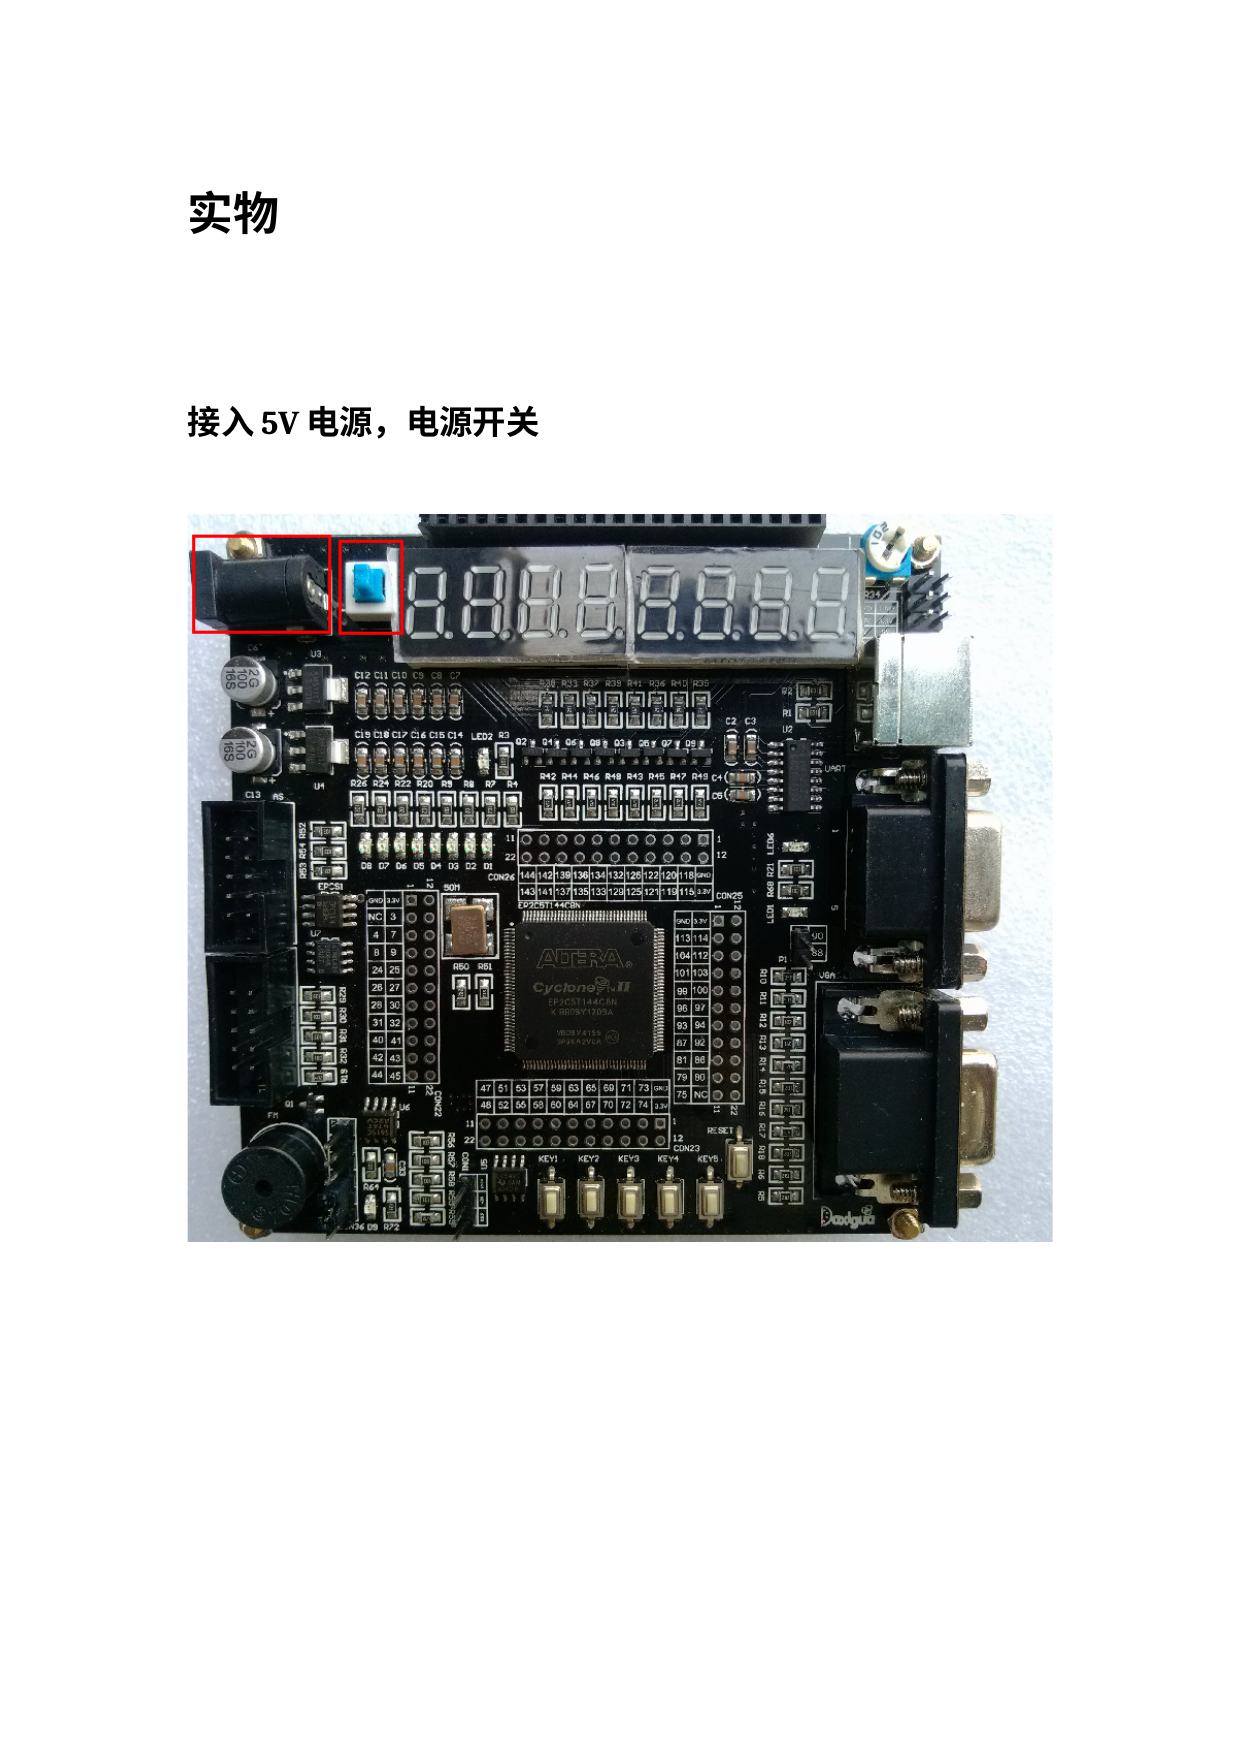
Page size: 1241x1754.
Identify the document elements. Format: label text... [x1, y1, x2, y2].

subtitle 实物 [187, 162, 1053, 259]
subtitle 接入5V电源，电源开关 [187, 387, 1053, 452]
picture [187, 514, 1053, 1242]
